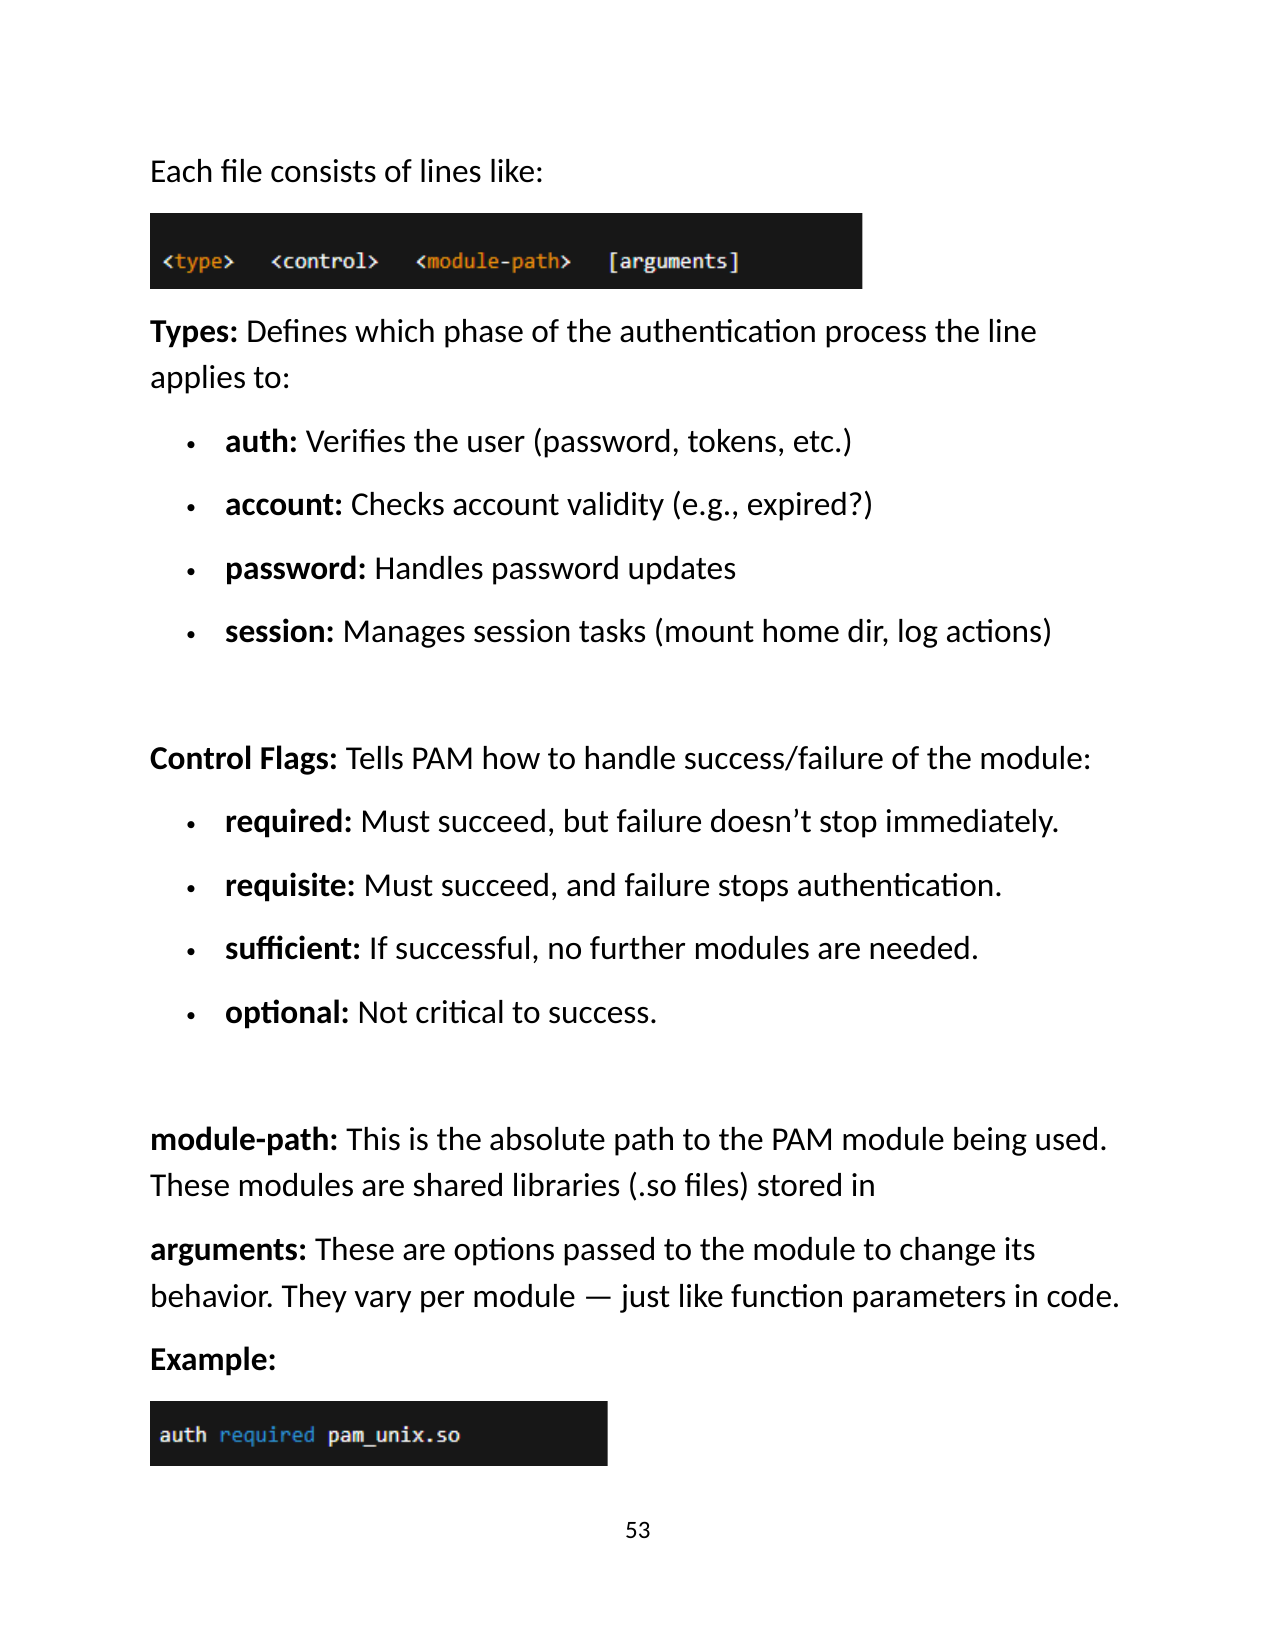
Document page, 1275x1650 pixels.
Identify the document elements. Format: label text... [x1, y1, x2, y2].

list session: Manages session tasks (mount home dir, log actions) [187, 610, 1125, 651]
text Control Flags: Tells PAM how to handle success/failure of the module: [150, 737, 1125, 778]
text module-path: This is the absolute path to the PAM module being used. These modules are shared libraries (.so files) stored in [150, 1118, 1125, 1205]
list account: Checks account validity (e.g., expired?) [187, 483, 1125, 524]
list password: Handles password updates [187, 547, 1125, 587]
list sufficient: If successful, no further modules are needed. [187, 927, 1125, 968]
text Example: [150, 1338, 1125, 1379]
list optional: Not critical to success. [187, 991, 1125, 1031]
text arguments: These are options passed to the module to change its behavior. They vary per module — just like function parameters in code. [150, 1228, 1125, 1315]
list required: Must succeed, but failure doesn’t stop immediately. [187, 800, 1125, 841]
text Each file consists of lines like: [150, 150, 1125, 191]
list requisite: Must succeed, and failure stops authentication. [187, 864, 1125, 904]
list auth: Verifies the user (password, tokens, etc.) [187, 420, 1125, 461]
picture [150, 213, 863, 289]
text Types: Defines which phase of the authentication process the line applies to: [150, 309, 1125, 397]
picture [150, 1401, 608, 1466]
